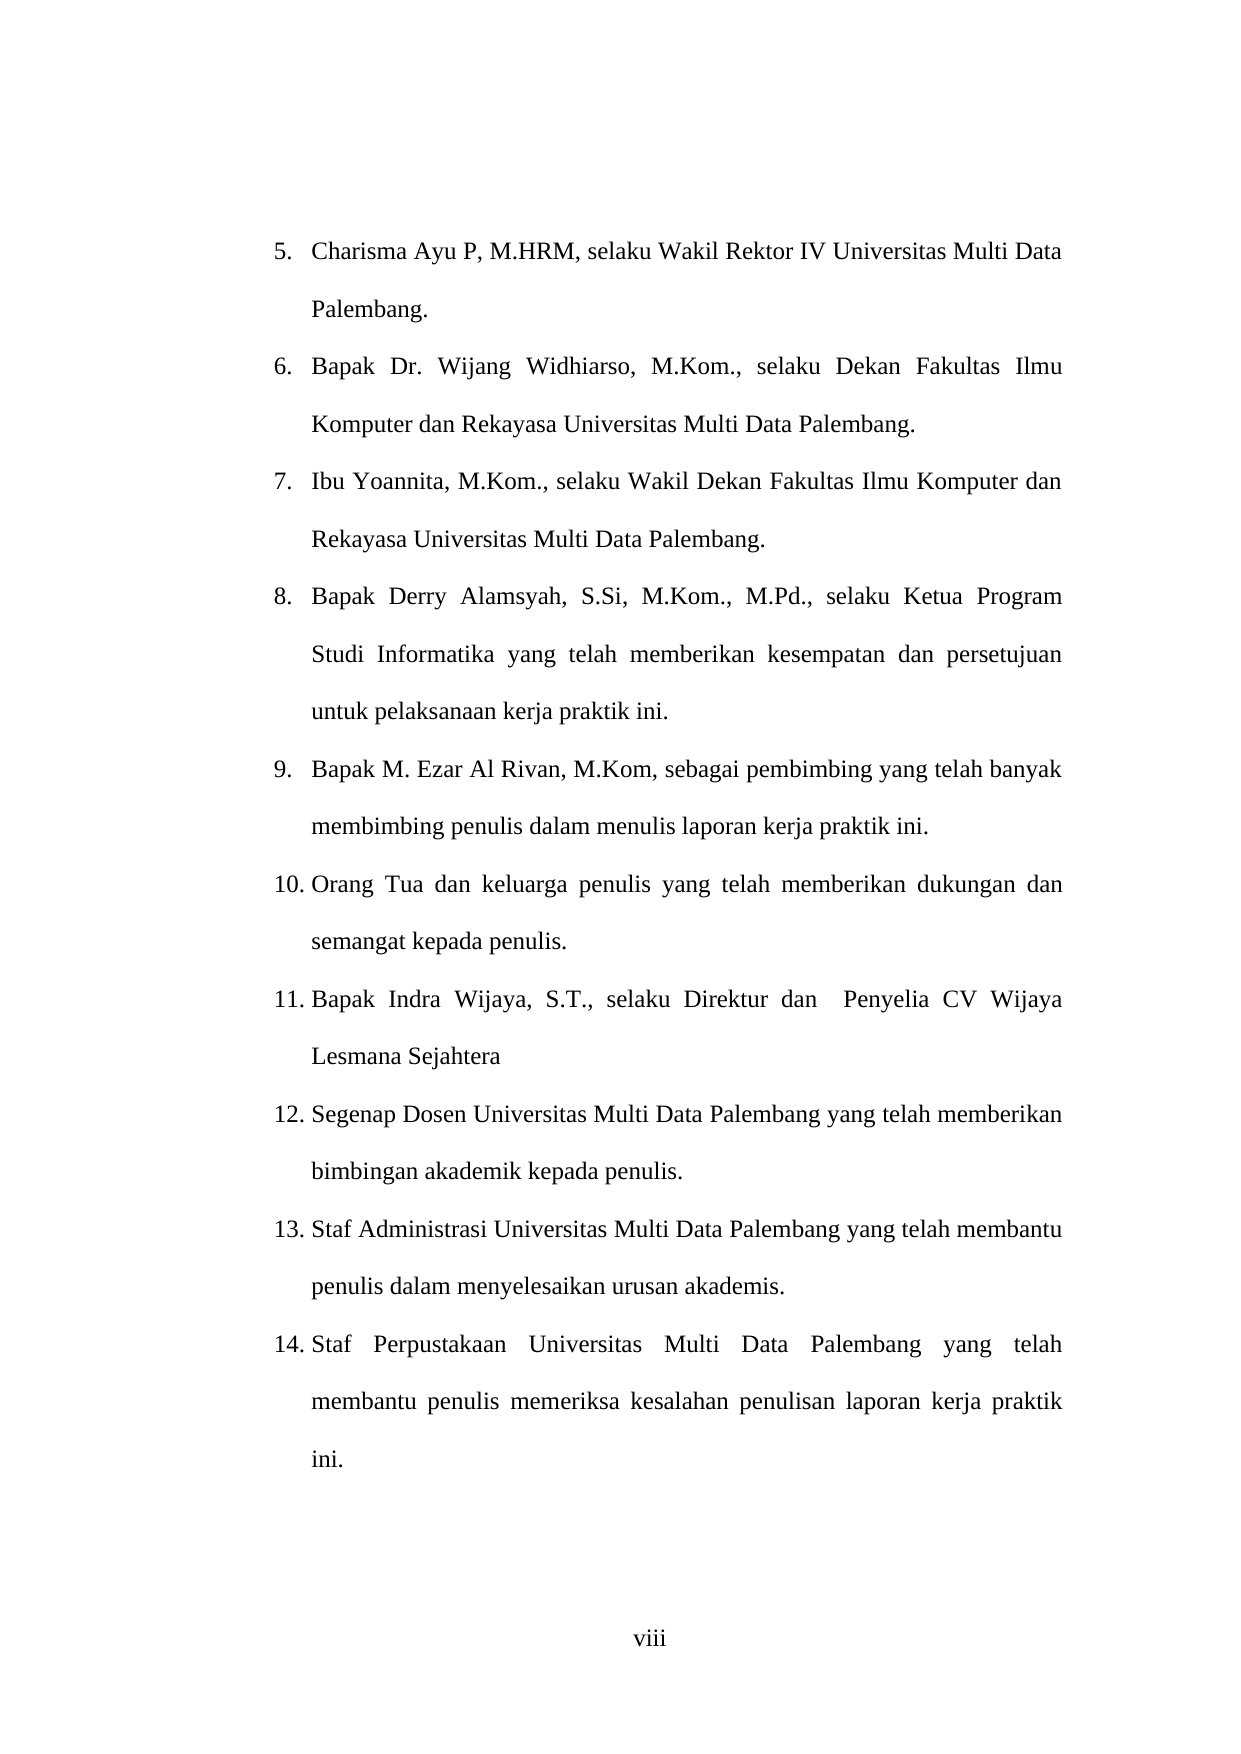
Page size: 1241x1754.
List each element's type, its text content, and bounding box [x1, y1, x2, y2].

list Orang Tua dan keluarga penulis yang telah memberikan dukungan dan semangat kepada penulis. [274, 869, 1063, 955]
list Staf Perpustakaan Universitas Multi Data Palembang yang telah membantu penulis memeriksa kesalahan penulisan laporan kerja praktik ini. [274, 1329, 1063, 1472]
list Staf Administrasi Universitas Multi Data Palembang yang telah membantu penulis dalam menyelesaikan urusan akademis. [274, 1214, 1063, 1300]
list Bapak M. Ezar Al Rivan, M.Kom, sebagai pembimbing yang telah banyak membimbing penulis dalam menulis laporan kerja praktik ini. [274, 754, 1063, 840]
list Segenap Dosen Universitas Multi Data Palembang yang telah memberikan bimbingan akademik kepada penulis. [274, 1099, 1063, 1185]
list Bapak Dr. Wijang Widhiarso, M.Kom., selaku Dekan Fakultas Ilmu Komputer dan Rekayasa Universitas Multi Data Palembang. [274, 351, 1063, 437]
list Charisma Ayu P, M.HRM, selaku Wakil Rektor IV Universitas Multi Data Palembang. [274, 236, 1063, 322]
list Ibu Yoannita, M.Kom., selaku Wakil Dekan Fakultas Ilmu Komputer dan Rekayasa Universitas Multi Data Palembang. [274, 466, 1063, 552]
list Bapak Indra Wijaya, S.T., selaku Direktur dan Penyelia CV Wijaya Lesmana Sejahtera [274, 984, 1063, 1070]
list Bapak Derry Alamsyah, S.Si, M.Kom., M.Pd., selaku Ketua Program Studi Informatika yang telah memberikan kesempatan dan persetujuan untuk pelaksanaan kerja praktik ini. [274, 581, 1063, 725]
